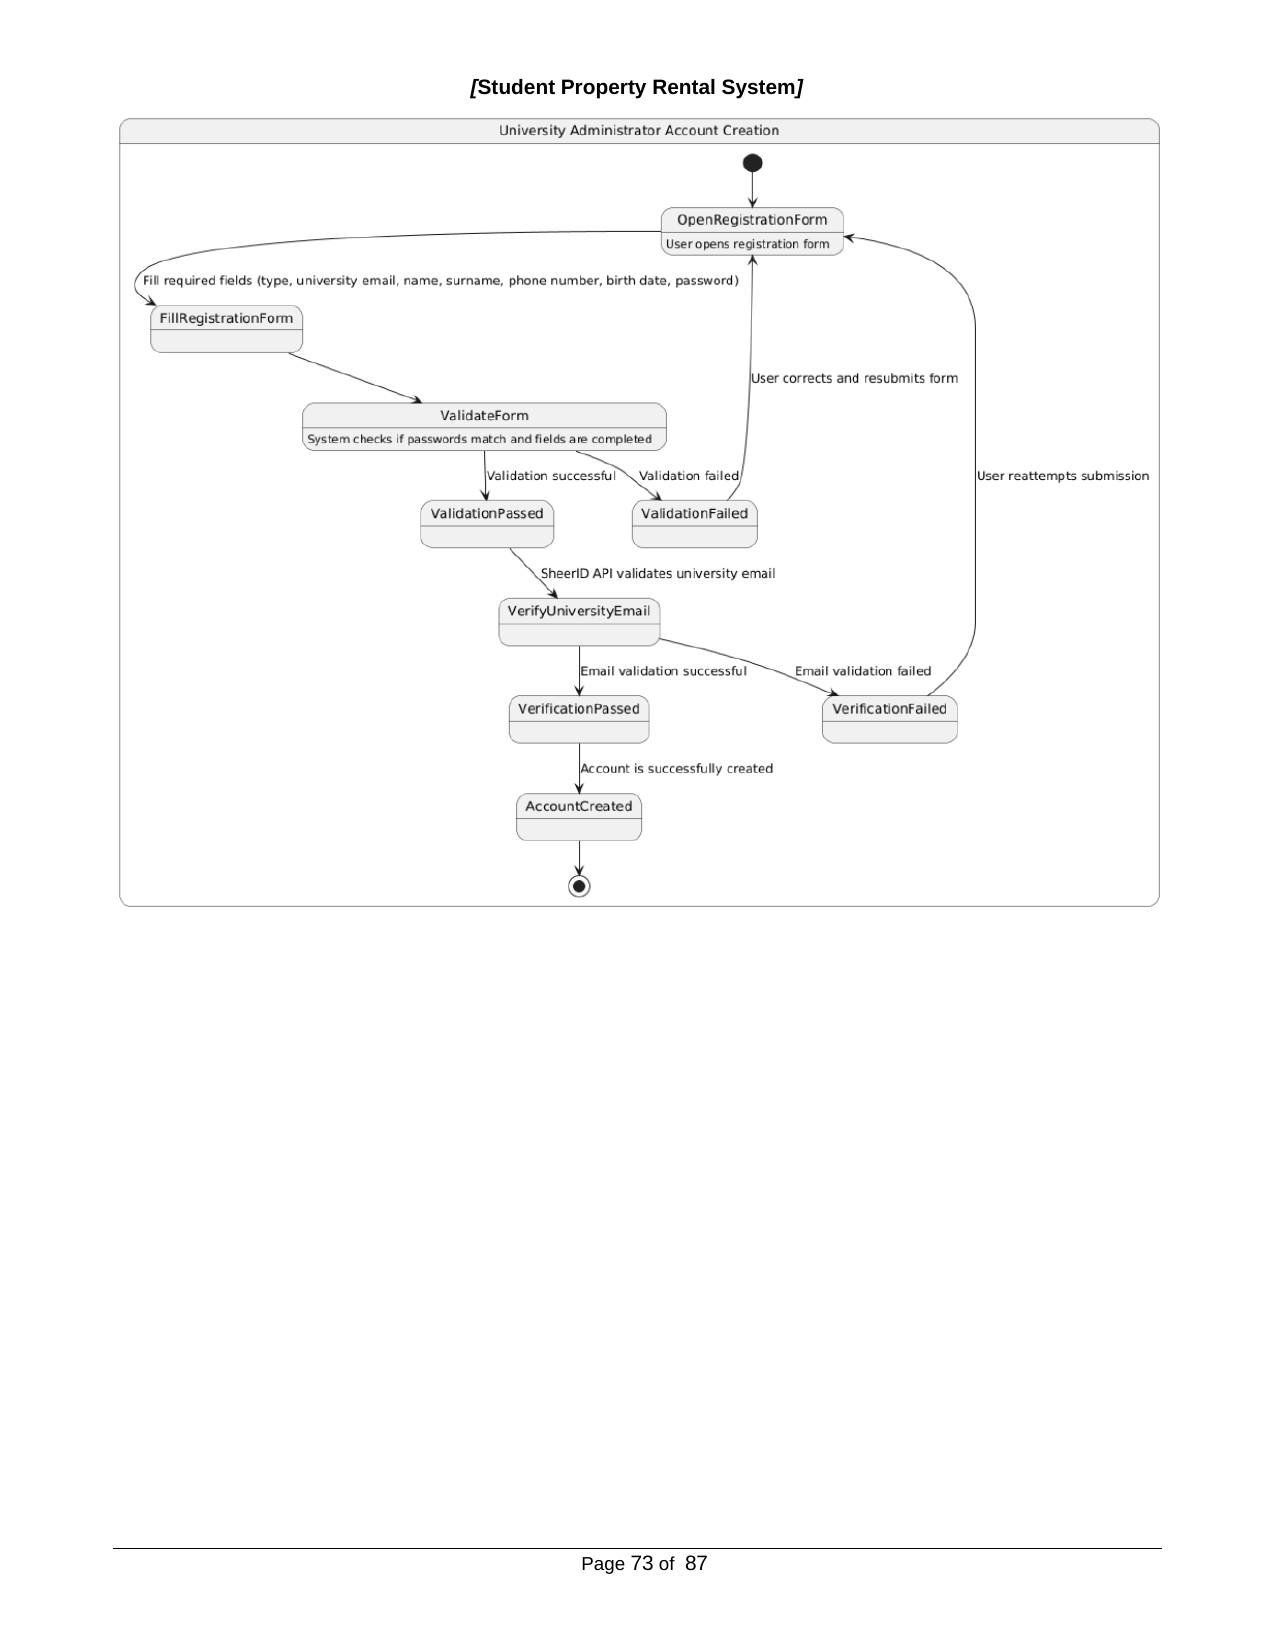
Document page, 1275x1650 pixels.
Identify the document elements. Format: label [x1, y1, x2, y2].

picture [112, 112, 1163, 909]
